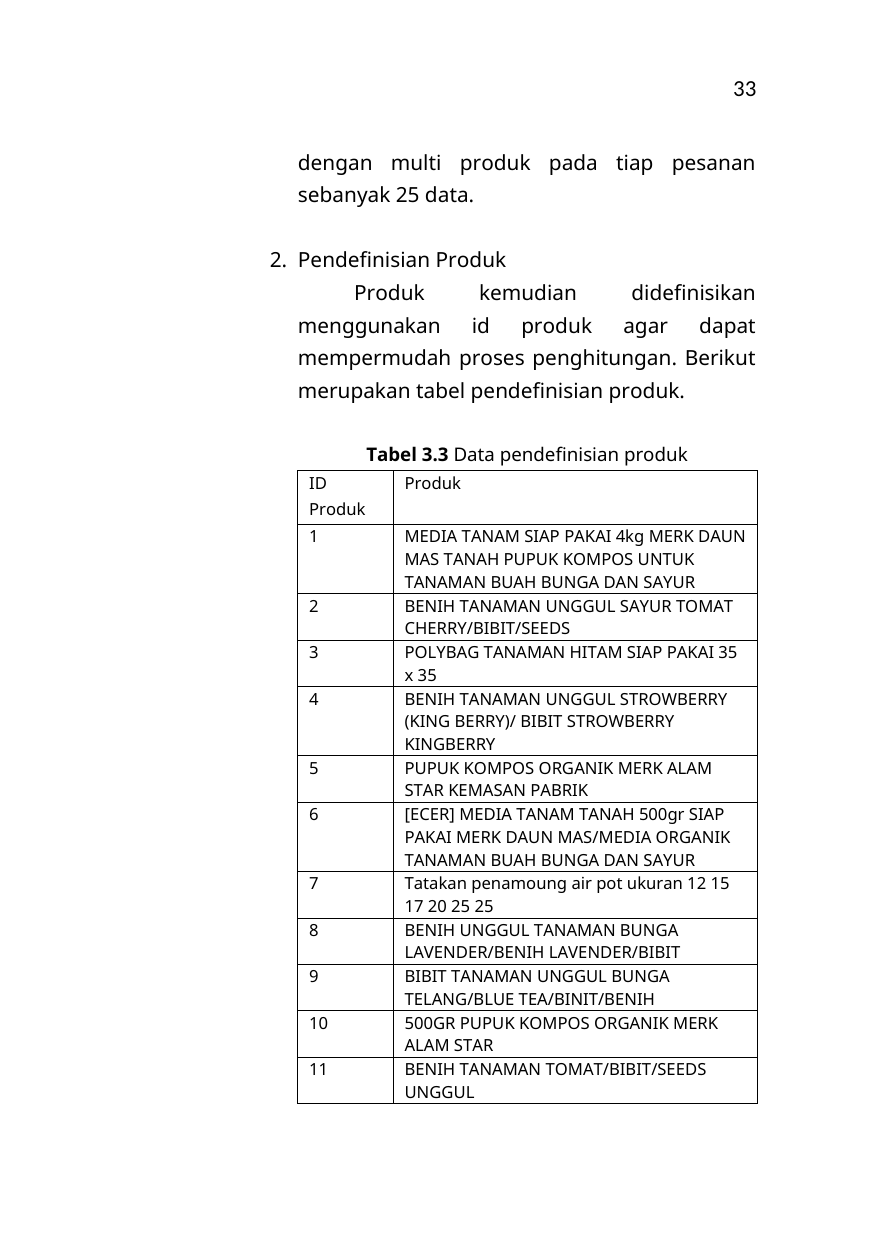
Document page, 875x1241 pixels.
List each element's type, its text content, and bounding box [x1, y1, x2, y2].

table_header Produk [394, 471, 757, 524]
table_cell BIBIT TANAMAN UNGGUL BUNGA TELANG/BLUE TEA/BINIT/BENIH [394, 965, 757, 1010]
table_cell [ECER] MEDIA TANAM TANAH 500gr SIAP PAKAI MERK DAUN MAS/MEDIA ORGANIK TANAMAN BUAH BUNGA DAN SAYUR [394, 803, 757, 871]
list Pendefinisian Produk [269, 246, 756, 274]
list Produk kemudian didefinisikan menggunakan id produk agar dapat mempermudah proses penghitungan. Berikut merupakan tabel pendefinisian produk. [298, 278, 756, 404]
table_cell 9 [298, 965, 393, 1010]
table_cell BENIH UNGGUL TANAMAN BUNGA LAVENDER/BENIH LAVENDER/BIBIT [394, 919, 757, 964]
table_cell POLYBAG TANAMAN HITAM SIAP PAKAI 35 x 35 [394, 641, 757, 686]
table_cell 3 [298, 641, 393, 686]
table_cell 2 [298, 594, 393, 640]
table_cell 1 [298, 525, 393, 593]
table_header ID Produk [298, 471, 393, 524]
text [298, 148, 756, 209]
table_cell MEDIA TANAM SIAP PAKAI 4kg MERK DAUN MAS TANAH PUPUK KOMPOS UNTUK TANAMAN BUAH BUNGA DAN SAYUR [394, 525, 757, 593]
table_cell 6 [298, 803, 393, 871]
table_cell BENIH TANAMAN UNGGUL STROWBERRY (KING BERRY)/ BIBIT STROWBERRY KINGBERRY [394, 687, 757, 755]
table_cell 11 [298, 1058, 393, 1103]
table_cell 500GR PUPUK KOMPOS ORGANIK MERK ALAM STAR [394, 1011, 757, 1057]
table_cell 5 [298, 756, 393, 802]
table_cell 4 [298, 687, 393, 755]
table_cell BENIH TANAMAN TOMAT/BIBIT/SEEDS UNGGUL [394, 1058, 757, 1103]
table_cell 8 [298, 919, 393, 964]
text Tabel 3.3 Data pendefinisian produk [298, 441, 756, 467]
table_cell 10 [298, 1011, 393, 1057]
table_cell PUPUK KOMPOS ORGANIK MERK ALAM STAR KEMASAN PABRIK [394, 756, 757, 802]
table_cell BENIH TANAMAN UNGGUL SAYUR TOMAT CHERRY/BIBIT/SEEDS [394, 594, 757, 640]
table_cell 7 [298, 872, 393, 917]
table_cell Tatakan penamoung air pot ukuran 12 15 17 20 25 25 [394, 872, 757, 917]
